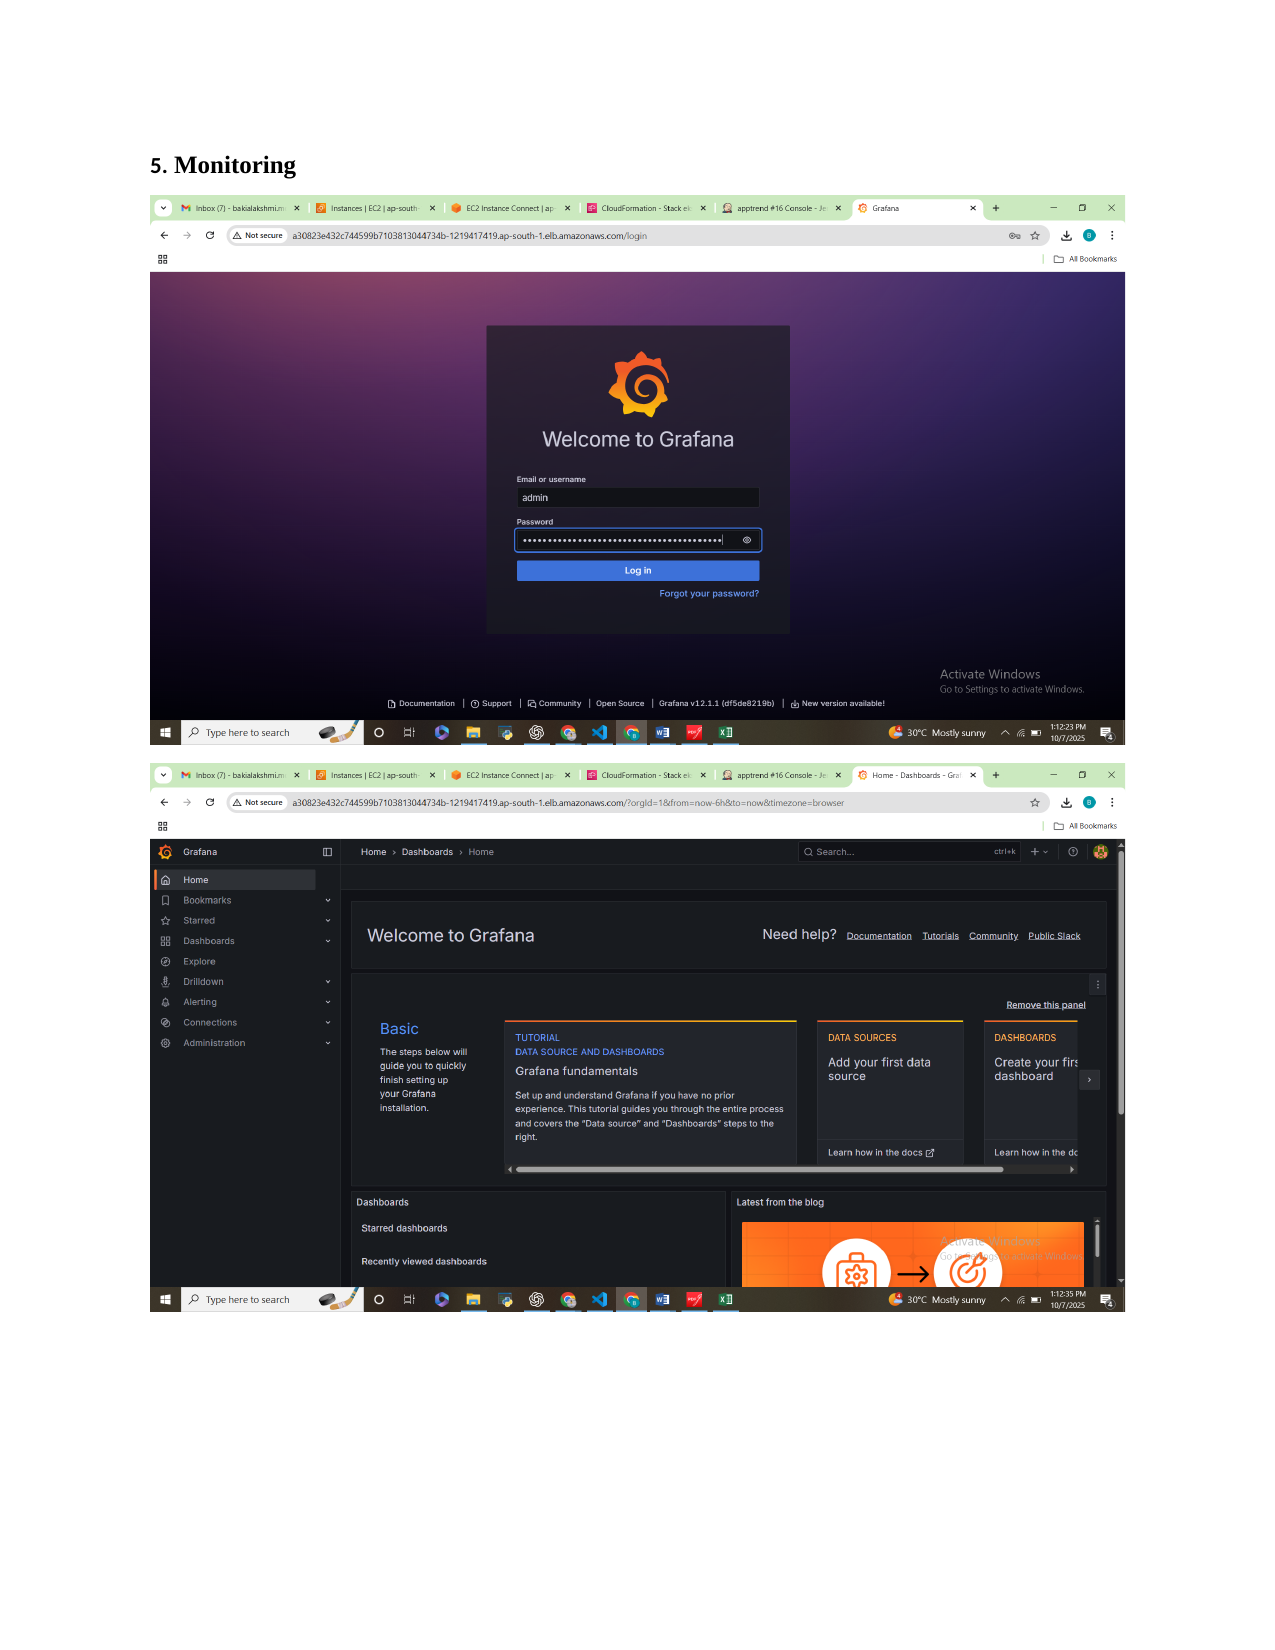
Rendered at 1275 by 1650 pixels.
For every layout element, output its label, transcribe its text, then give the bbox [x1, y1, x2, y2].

picture [150, 195, 1125, 745]
picture [150, 763, 1125, 1312]
text 5. Monitoring [150, 150, 1125, 179]
